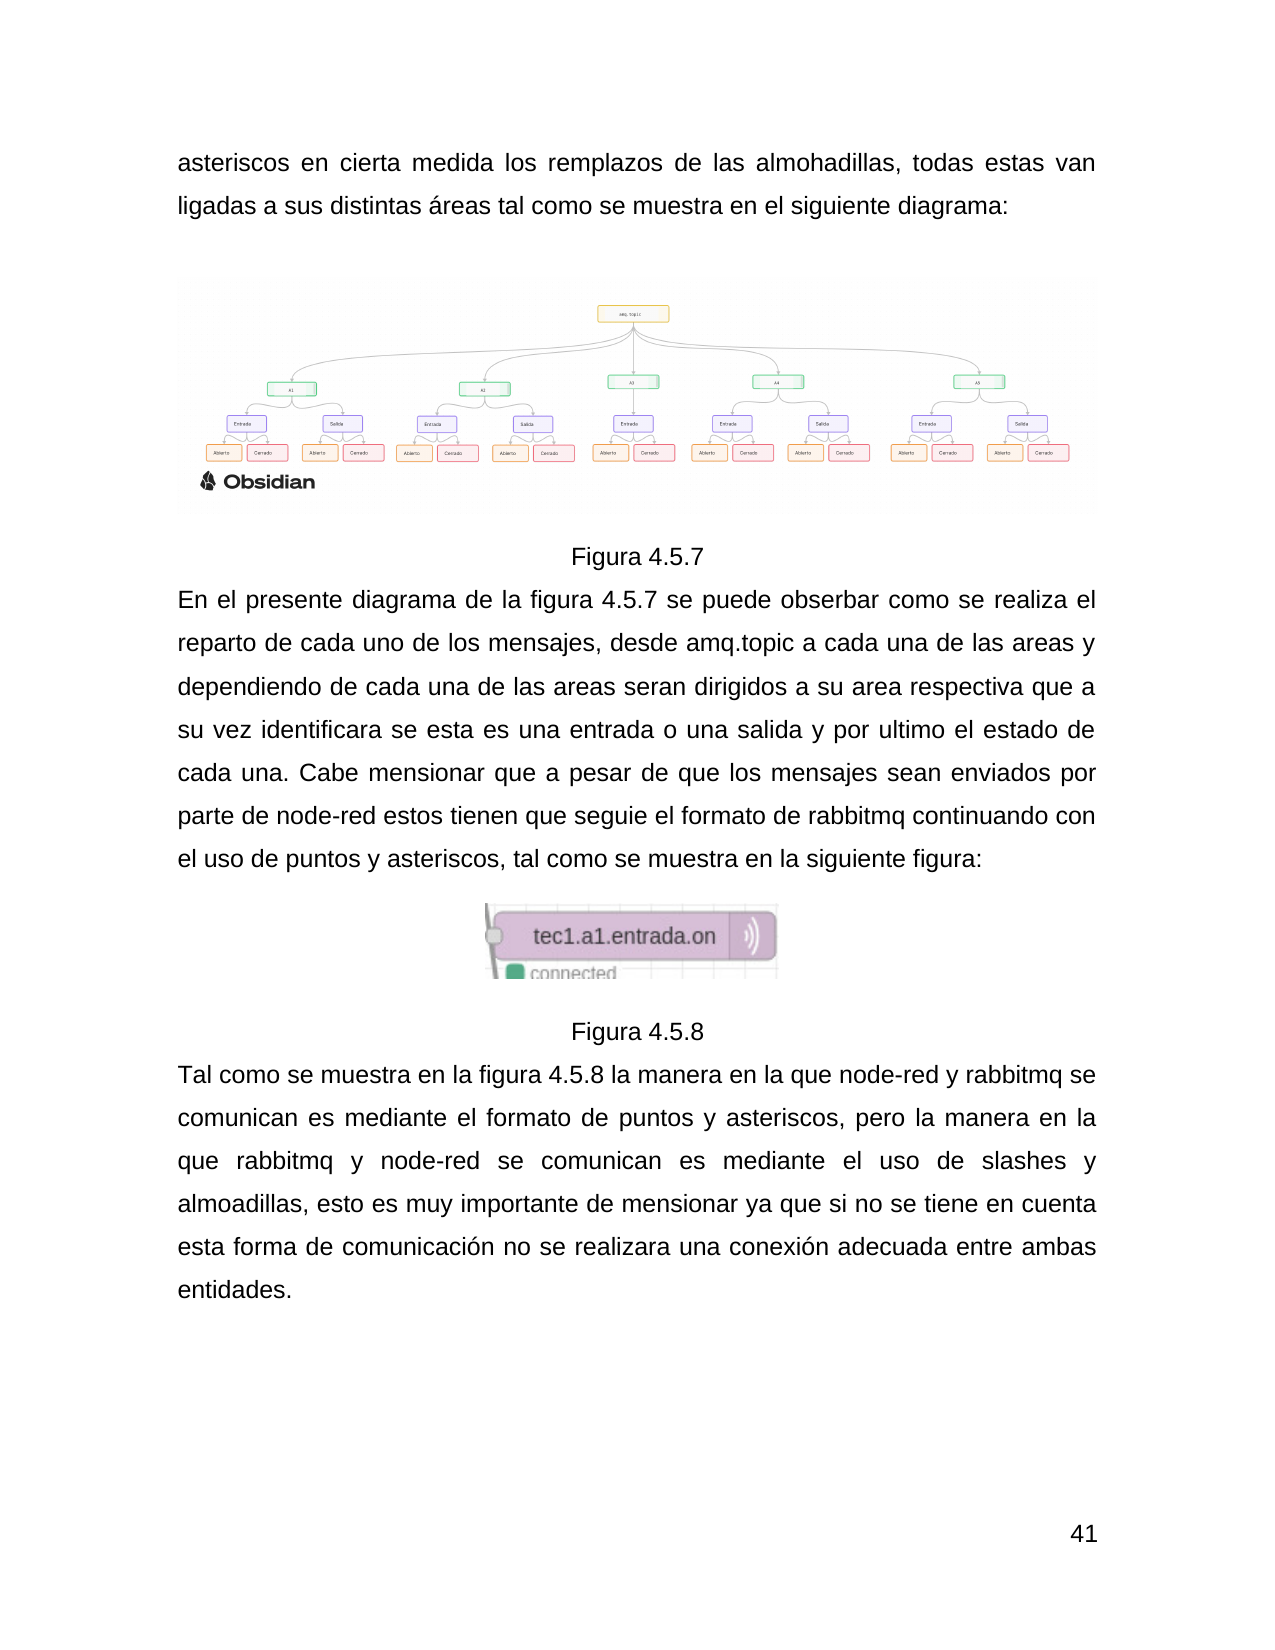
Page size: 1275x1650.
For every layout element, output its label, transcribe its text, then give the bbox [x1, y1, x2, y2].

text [177, 148, 1098, 219]
picture [485, 903, 779, 979]
text Figura 4.5.7 [177, 514, 1098, 571]
text Figura 4.5.8 [177, 1016, 1098, 1045]
picture [177, 277, 1098, 514]
text En el presente diagrama de la figura 4.5.7 se puede obserbar como se realiza el reparto de cada uno de los mensajes, desde amq.topic a cada una de las areas y dependiendo de cada una de las areas seran dirigidos a su area respectiva que a su vez identificara se esta es una entrada o una salida y por ultimo el estado de cada una. Cabe mensionar que a pesar de que los mensajes sean enviados por parte de node-red estos tienen que seguie el formato de rabbitmq continuando con el uso de puntos y asteriscos, tal como se muestra en la siguiente figura: [177, 585, 1098, 873]
text Tal como se muestra en la figura 4.5.8 la manera en la que node-red y rabbitmq se comunican es mediante el formato de puntos y asteriscos, pero la manera en la que rabbitmq y node-red se comunican es mediante el uso de slashes y almoadillas, esto es muy importante de mensionar ya que si no se tiene en cuenta esta forma de comunicación no se realizara una conexión adecuada entre ambas entidades. [177, 1059, 1098, 1304]
